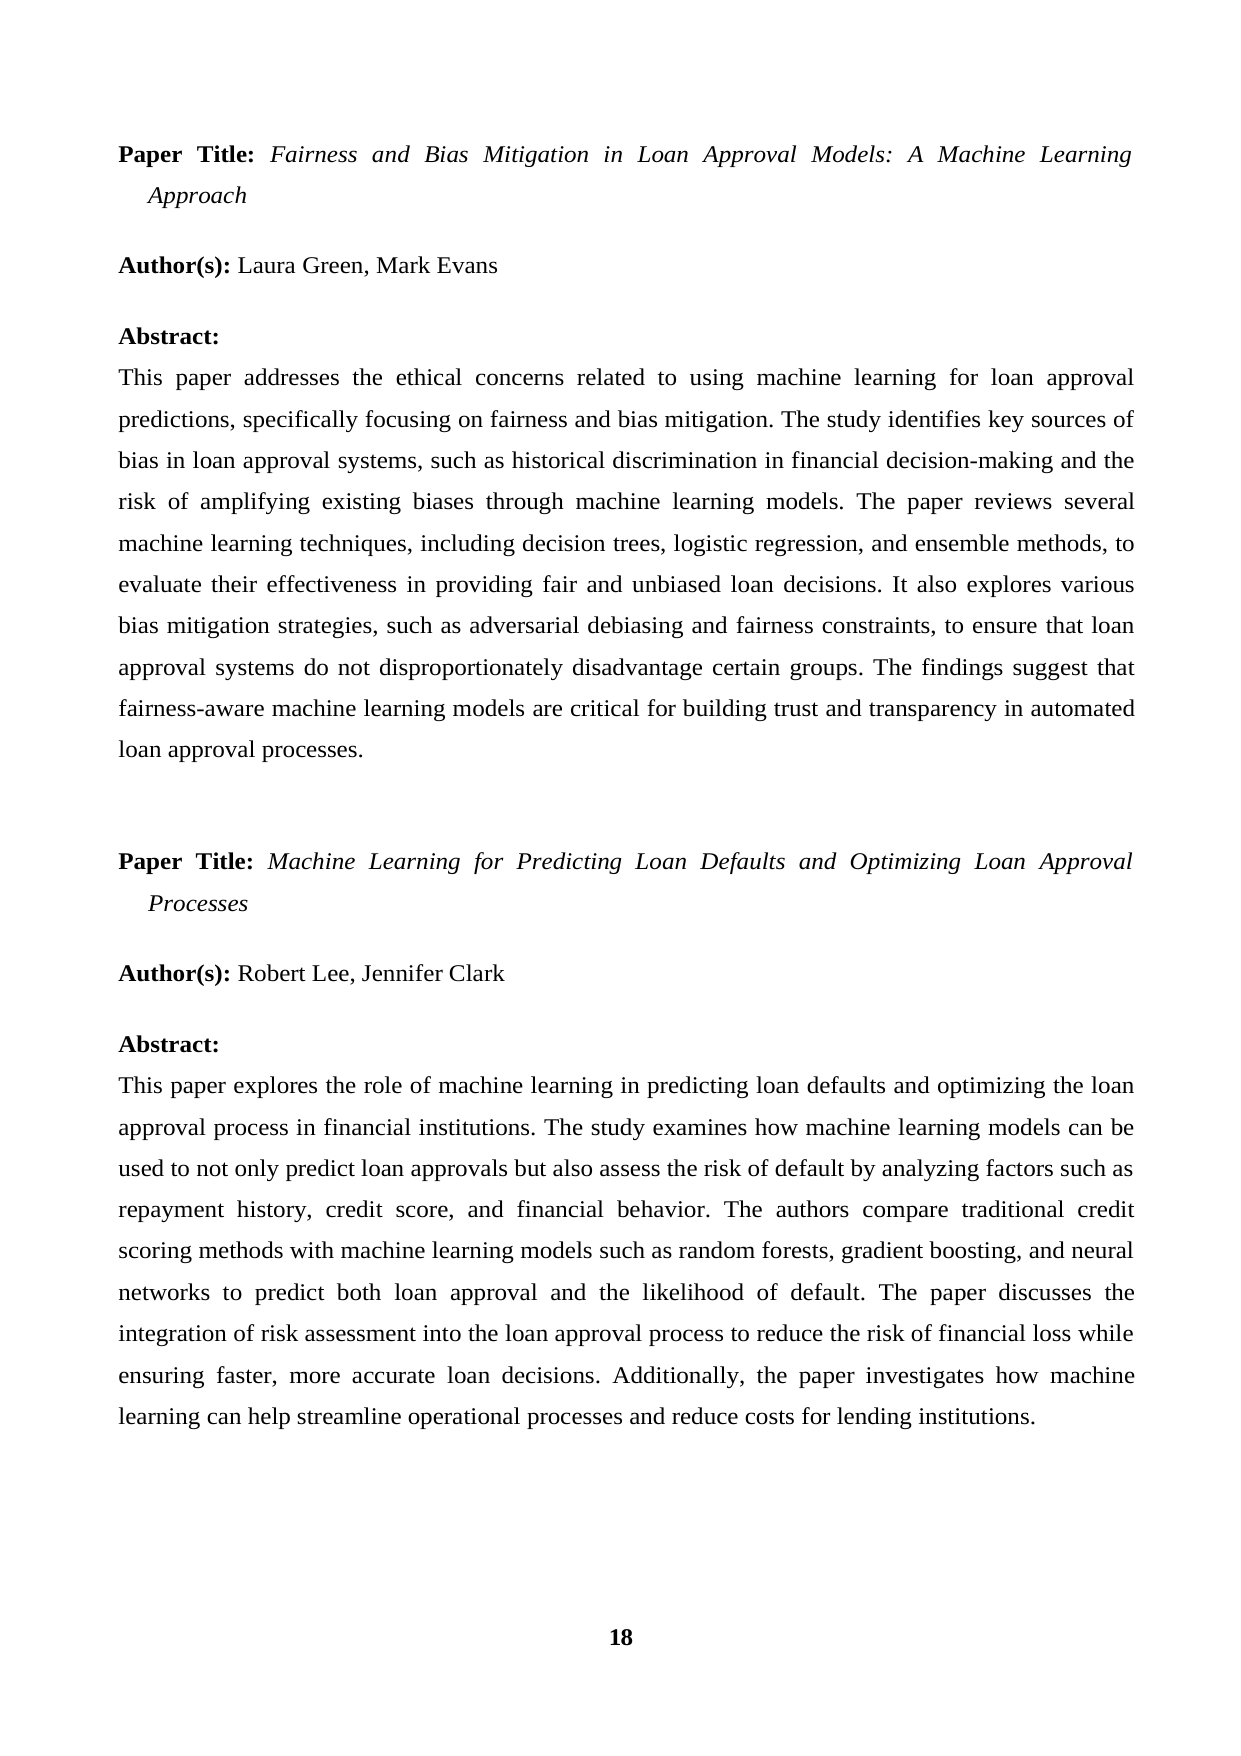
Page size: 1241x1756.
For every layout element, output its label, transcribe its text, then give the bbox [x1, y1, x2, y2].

text Author(s): Laura Green, Mark Evans [118, 251, 1136, 279]
subtitle Paper Title: Fairness and Bias Mitigation in Loan Approval Models: A Machine Learning Approach [118, 139, 1136, 208]
subtitle Paper Title: Machine Learning for Predicting Loan Defaults and Optimizing Loan Approval Processes [118, 847, 1136, 916]
text Abstract: This paper explores the role of machine learning in predicting loan defaults and optimizing the loan approval process in financial institutions. The study examines how machine learning models can be used to not only predict loan approvals but also assess the risk of default by analyzing factors such as repayment history, credit score, and financial behavior. The authors compare traditional credit scoring methods with machine learning models such as random forests, gradient boosting, and neural networks to predict both loan approval and the likelihood of default. The paper discusses the integration of risk assessment into the loan approval process to reduce the risk of financial loss while ensuring faster, more accurate loan decisions. Additionally, the paper investigates how machine learning can help streamline operational processes and reduce costs for lending institutions. [118, 1030, 1136, 1429]
text Author(s): Robert Lee, Jennifer Clark [118, 959, 1136, 987]
text Abstract: This paper addresses the ethical concerns related to using machine learning for loan approval predictions, specifically focusing on fairness and bias mitigation. The study identifies key sources of bias in loan approval systems, such as historical discrimination in financial decision-making and the risk of amplifying existing biases through machine learning models. The paper reviews several machine learning techniques, including decision trees, logistic regression, and ensemble methods, to evaluate their effectiveness in providing fair and unbiased loan decisions. It also explores various bias mitigation strategies, such as adversarial debiasing and fairness constraints, to ensure that loan approval systems do not disproportionately disadvantage certain groups. The findings suggest that fairness-aware machine learning models are critical for building trust and transparency in automated loan approval processes. [118, 322, 1136, 763]
